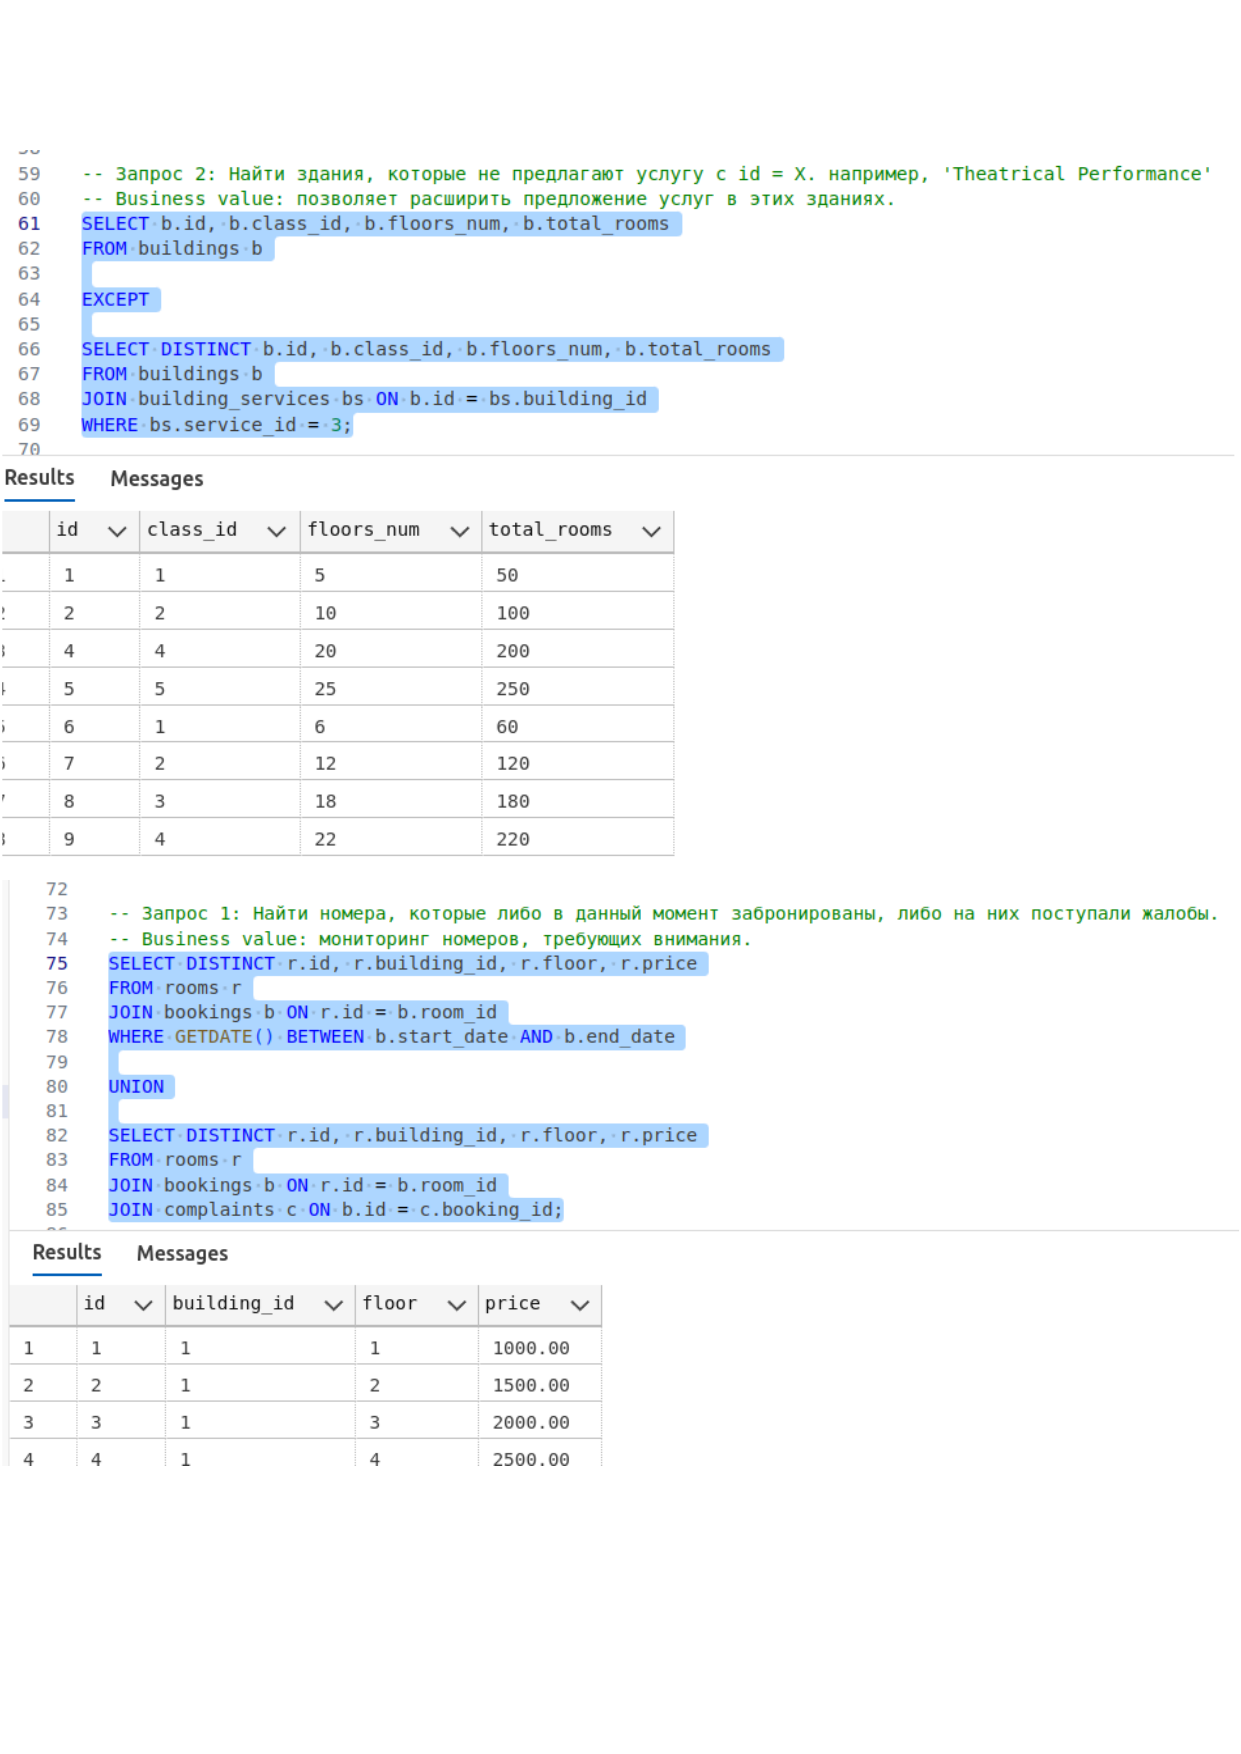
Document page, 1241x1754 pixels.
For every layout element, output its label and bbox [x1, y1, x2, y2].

picture [2, 150, 1240, 1466]
